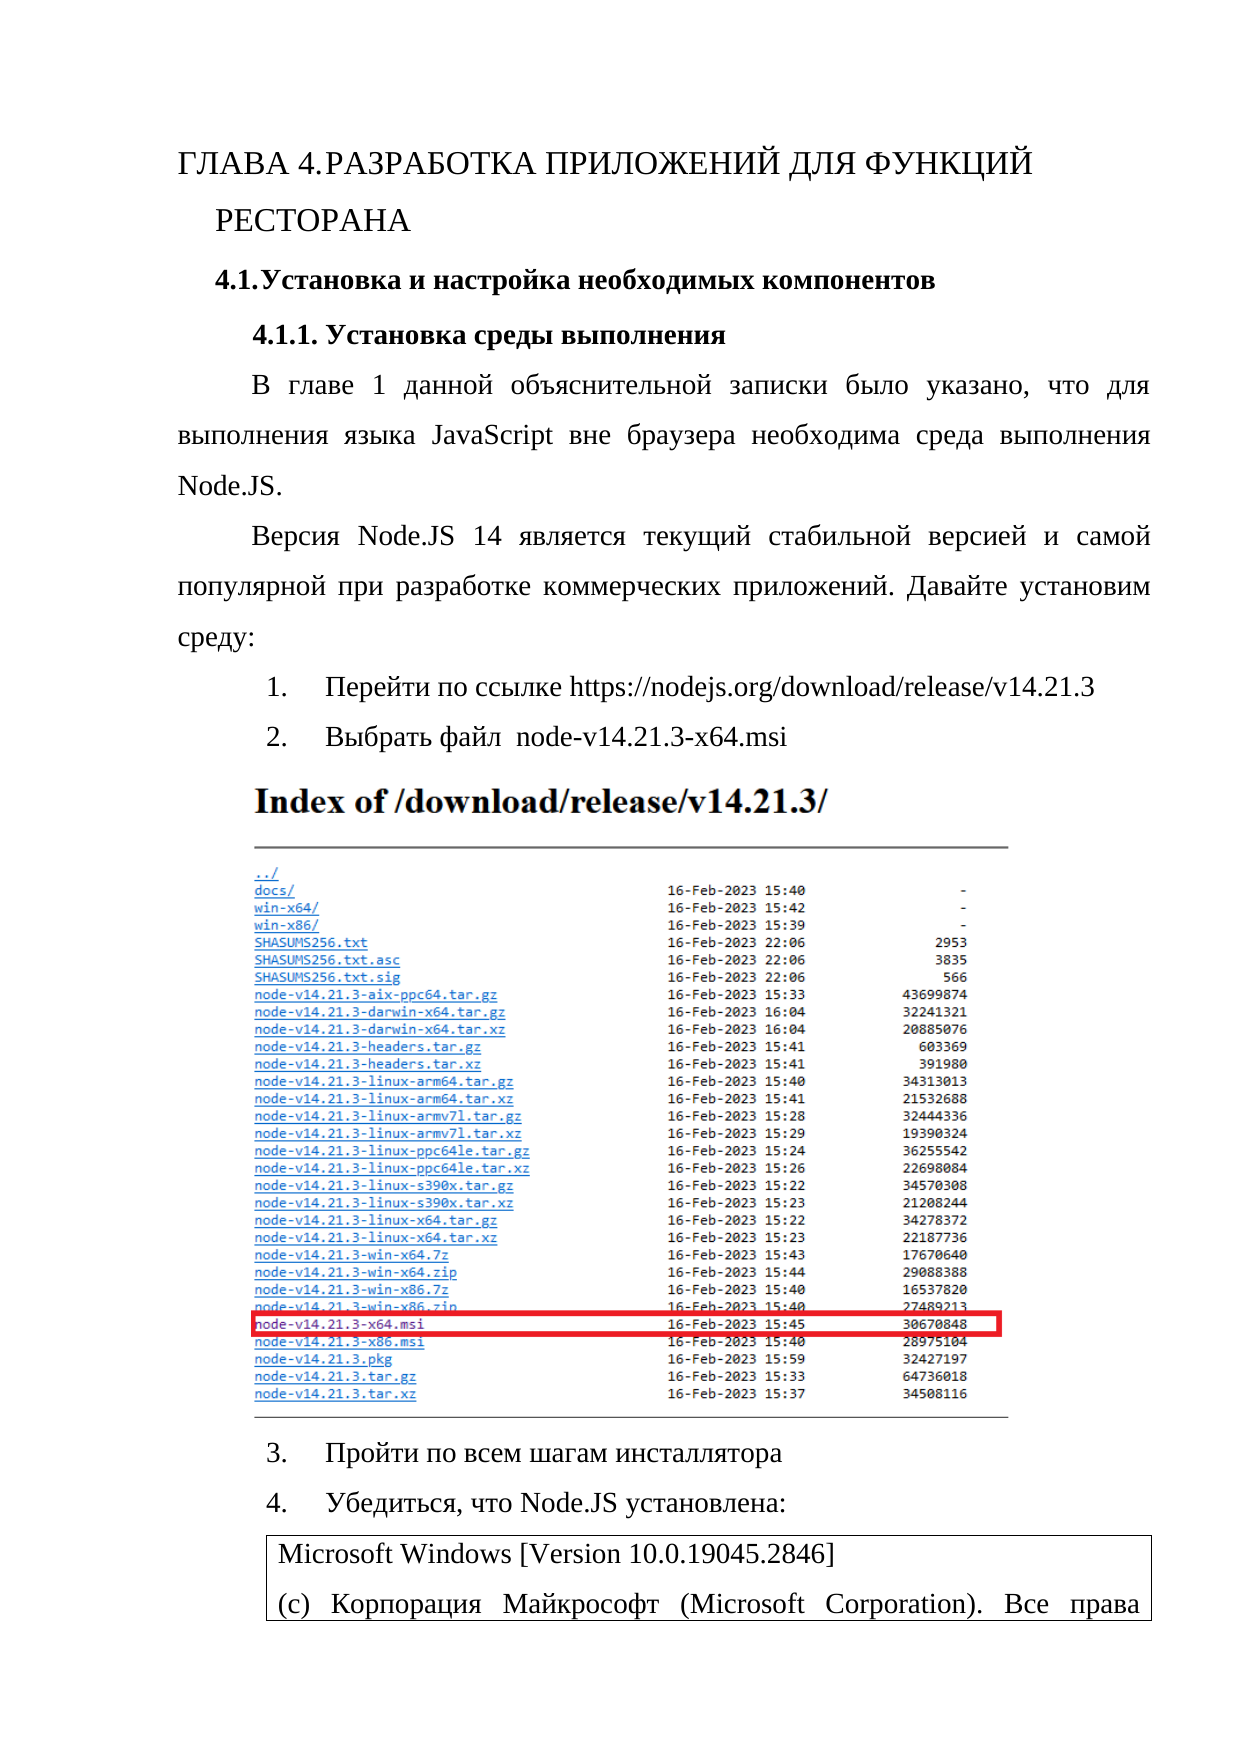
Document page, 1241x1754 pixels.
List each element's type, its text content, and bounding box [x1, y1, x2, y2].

subtitle РАЗРАБОТКА ПРИЛОЖЕНИЙ ДЛЯ ФУНКЦИЙ РЕСТОРАНА [177, 143, 1152, 239]
list Убедиться, что Node.JS установлена: [266, 1485, 1152, 1518]
picture [251, 769, 1009, 1418]
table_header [267, 1536, 1151, 1620]
subtitle Установка среды выполнения [252, 317, 1152, 350]
list Перейти по ссылке https://nodejs.org/download/release/v14.21.3 [266, 669, 1152, 702]
text В главе 1 данной объяснительной записки было указано, что для выполнения языка JavaScript вне браузера необходима среда выполнения Node.JS. [177, 367, 1152, 501]
list Выбрать файл node-v14.21.3-x64.msi [266, 719, 1152, 753]
text Версия Node.JS 14 является текущий стабильной версией и самой популярной при разработке коммерческих приложений. Давайте установим среду: [177, 518, 1152, 652]
subtitle Установка и настройка необходимых компонентов [215, 262, 1152, 296]
list Пройти по всем шагам инсталлятора [266, 1435, 1152, 1468]
